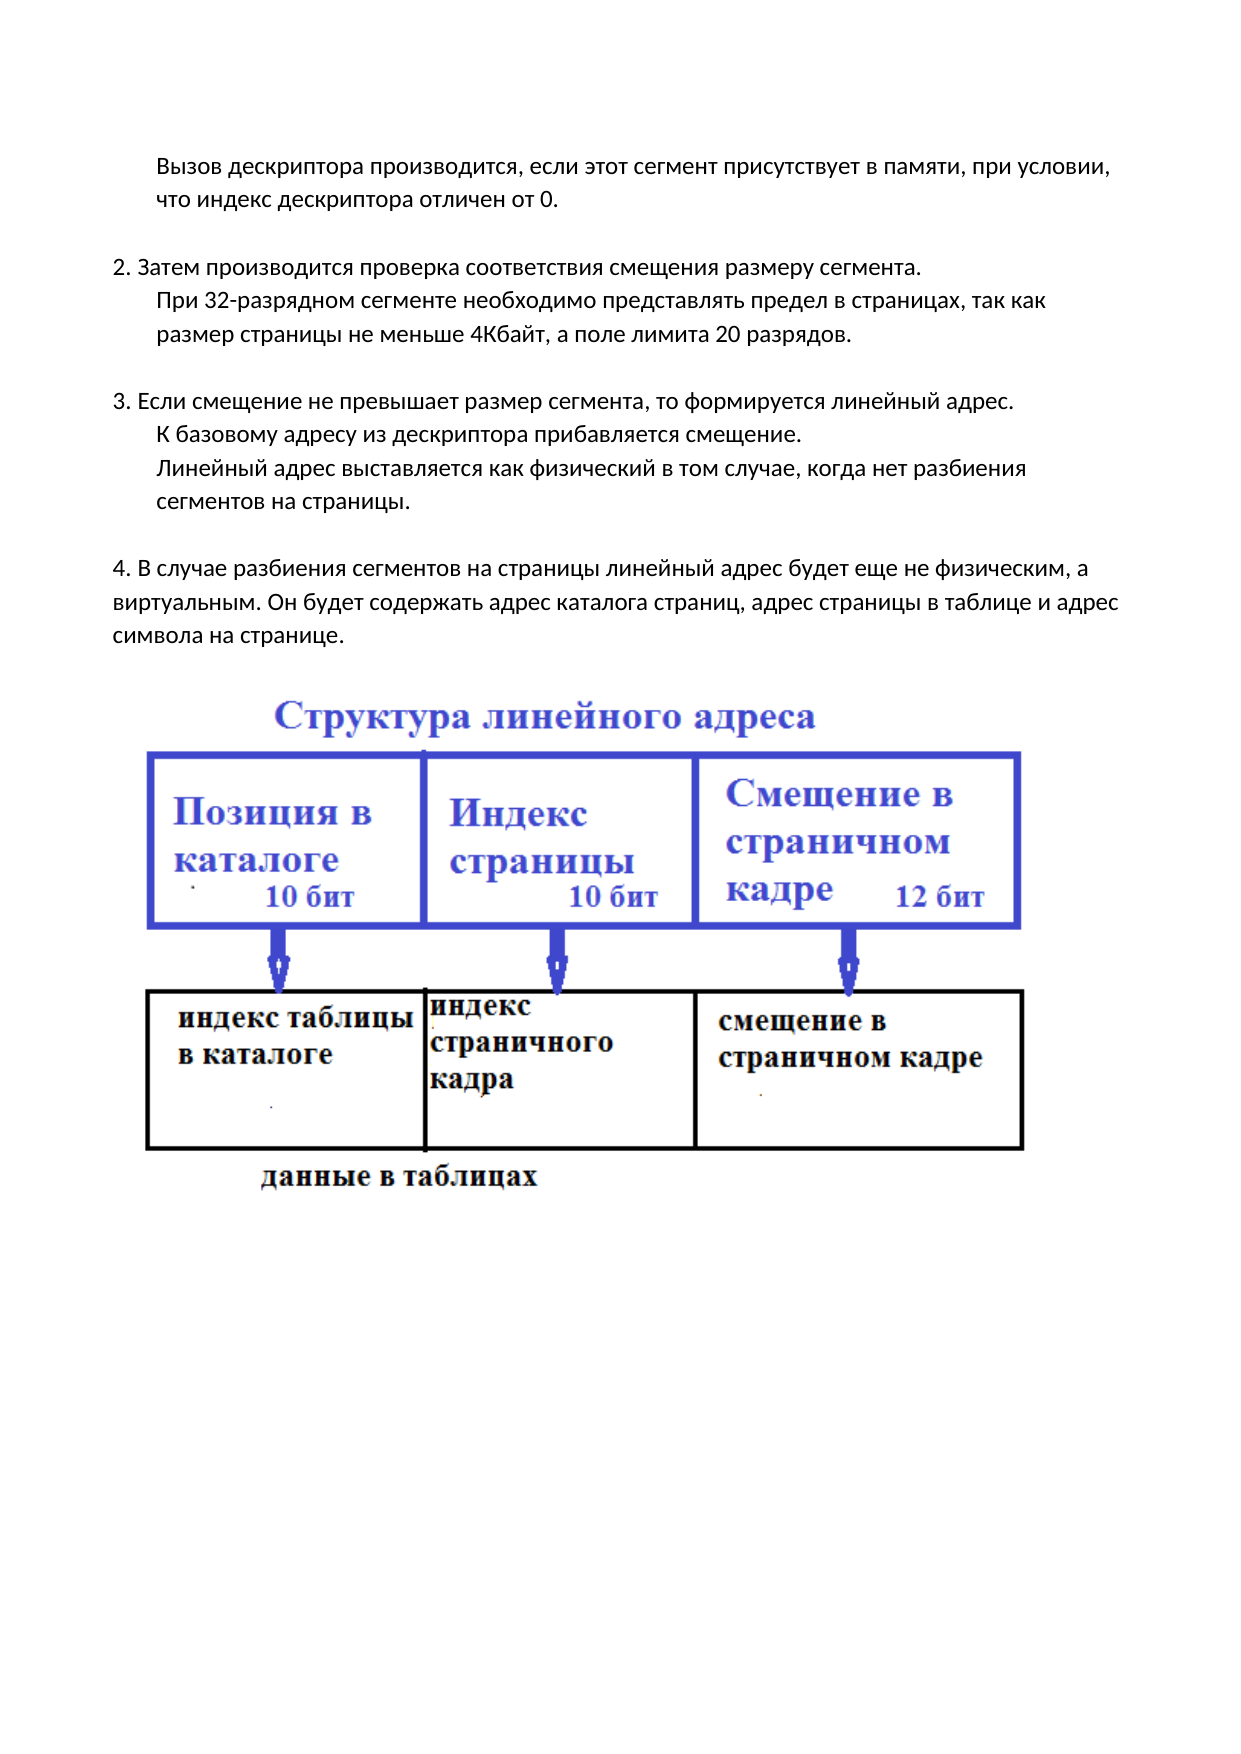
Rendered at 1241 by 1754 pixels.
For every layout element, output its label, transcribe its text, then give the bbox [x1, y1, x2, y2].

list Если смещение не превышает размер сегмента, то формируется линейный адрес. [112, 385, 1128, 415]
list При 32-разрядном сегменте необходимо представлять предел в страницах, так как размер страницы не меньше 4Кбайт, а поле лимита 20 разрядов. [156, 284, 1128, 348]
list В случае разбиения сегментов на страницы линейный адрес будет еще не физическим, а виртуальным. Он будет содержать адрес каталога страниц, адрес страницы в таблице и адрес символа на странице. [112, 552, 1128, 650]
list Линейный адрес выставляется как физический в том случае, когда нет разбиения сегментов на страницы. [156, 452, 1128, 516]
picture [112, 683, 1087, 1212]
list Вызов дескриптора производится, если этот сегмент присутствует в памяти, при условии, что индекс дескриптора отличен от 0. [156, 150, 1128, 214]
list К базовому адресу из дескриптора прибавляется смещение. [156, 418, 1128, 449]
list Затем производится проверка соответствия смещения размеру сегмента. [112, 251, 1128, 281]
